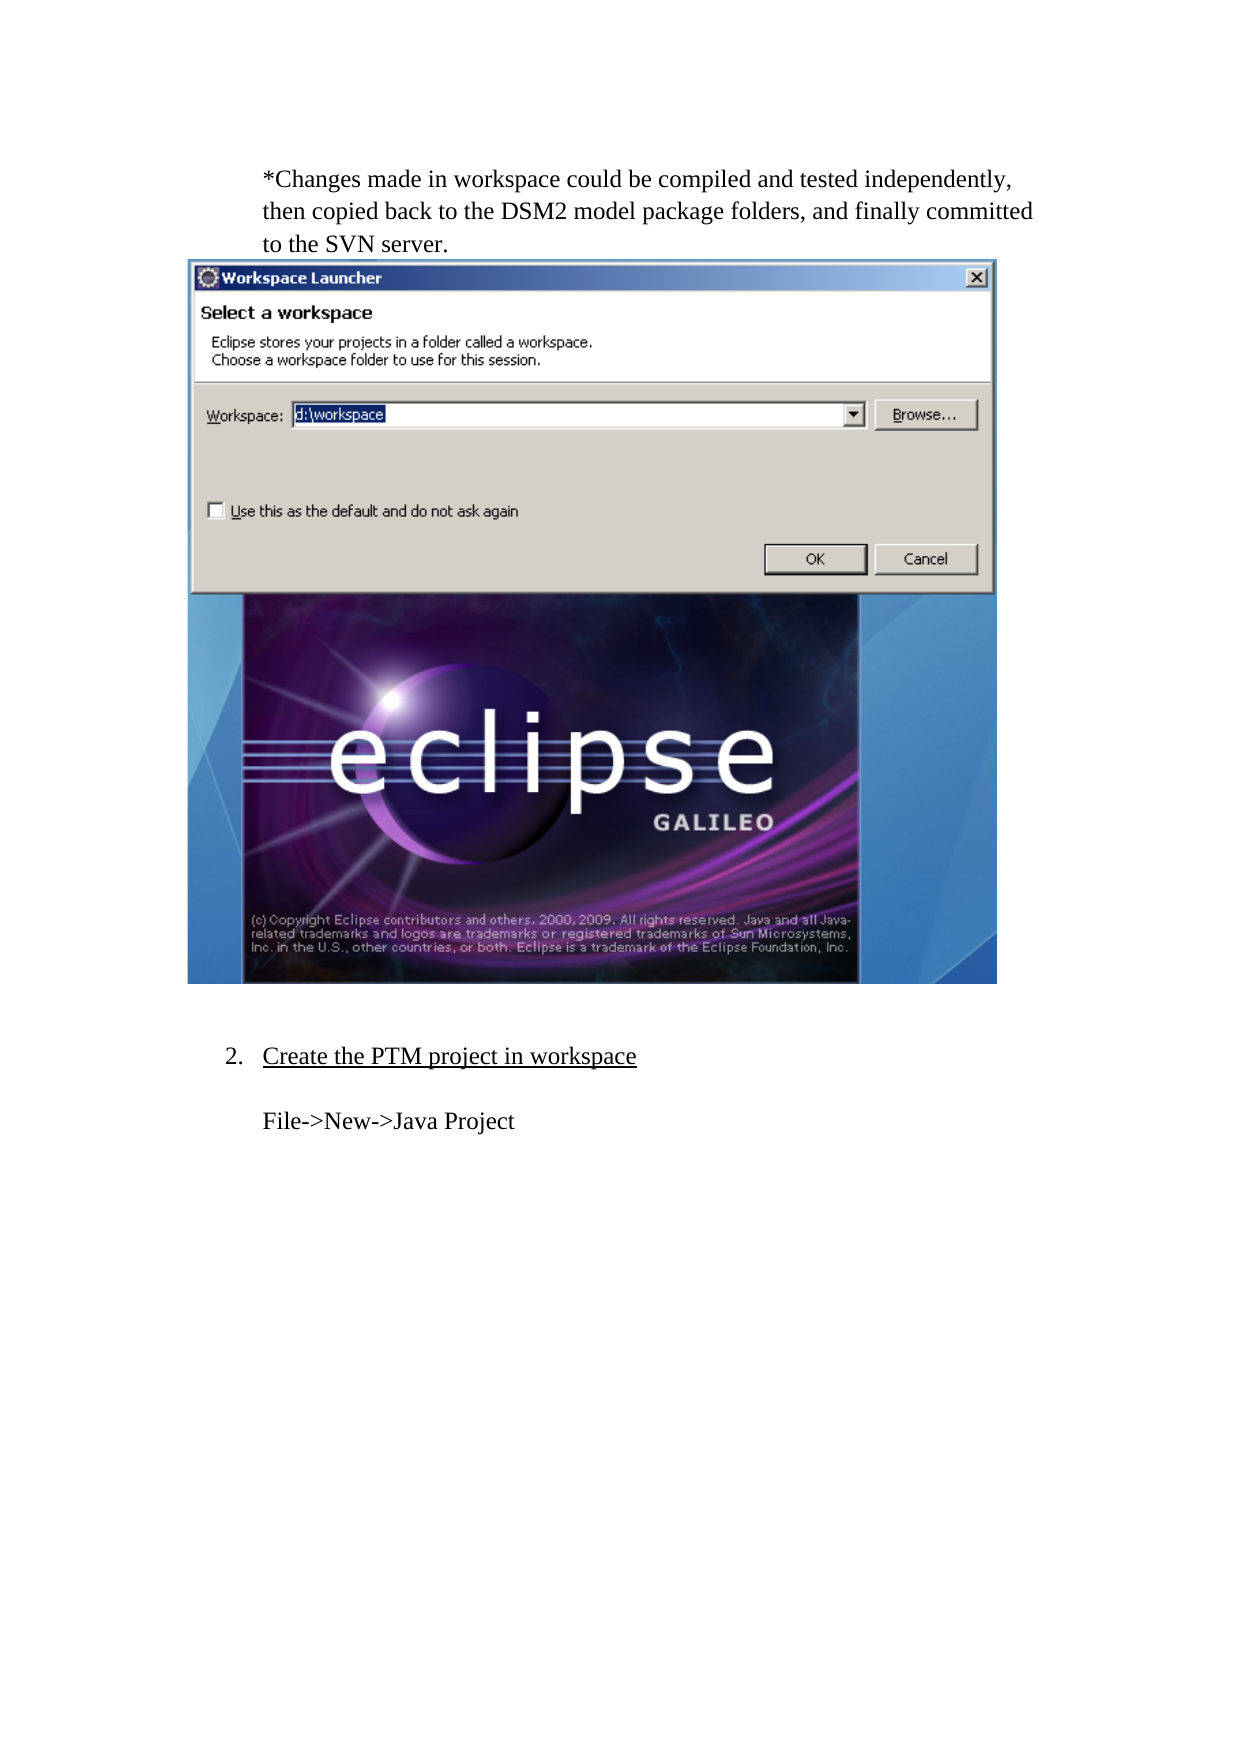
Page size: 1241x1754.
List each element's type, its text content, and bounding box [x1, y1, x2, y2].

picture [187, 259, 997, 984]
text File->New->Java Project [262, 1104, 1053, 1137]
list Create the PTM project in workspace [225, 1039, 1053, 1072]
text *Changes made in workspace could be compiled and tested independently, then copied back to the DSM2 model package folders, and finally committed to the SVN server. [262, 162, 1053, 259]
